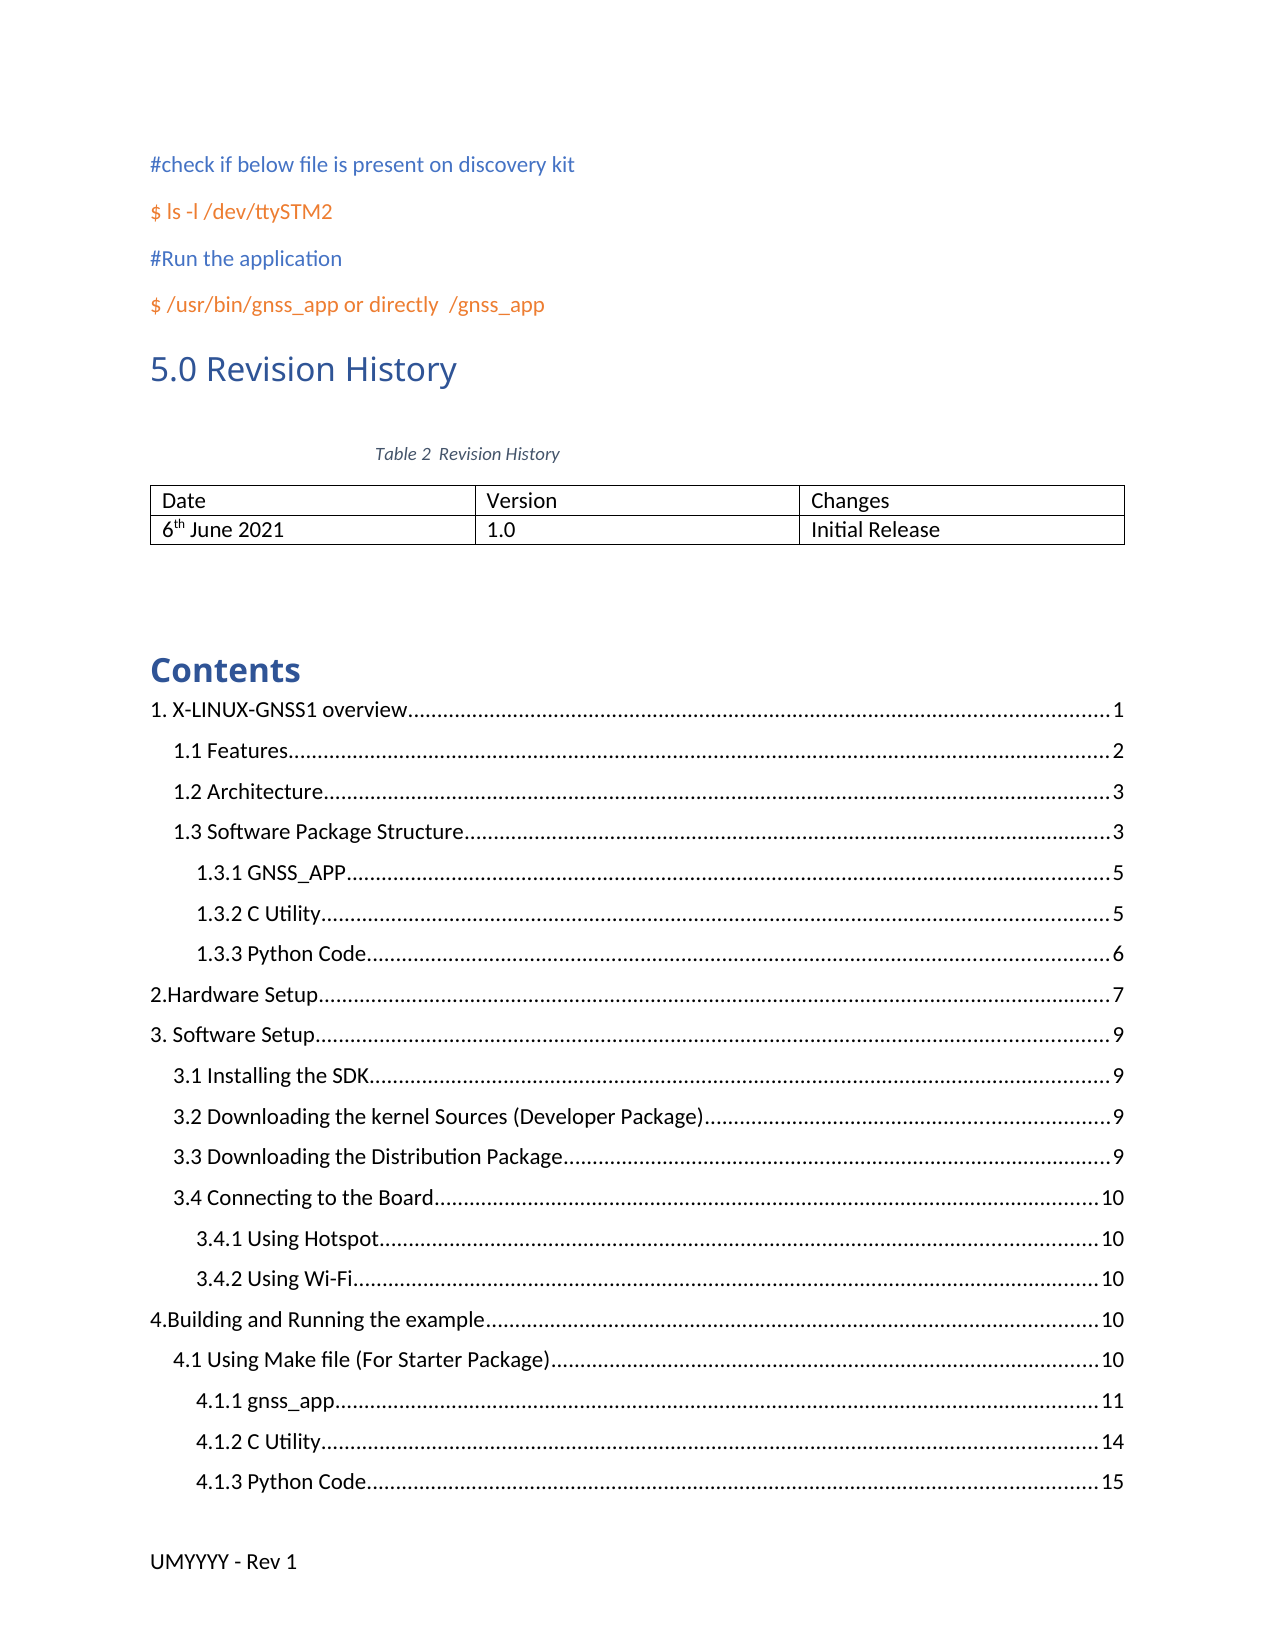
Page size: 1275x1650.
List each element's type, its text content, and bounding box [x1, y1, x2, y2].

text #Run the application [150, 244, 1125, 272]
text $ /usr/bin/gnss_app or directly /gnss_app [150, 291, 1125, 319]
text $ ls -l /dev/ttySTM2 [150, 197, 1125, 225]
table_header Version [476, 486, 799, 514]
text Table 2 Revision History [150, 442, 1125, 464]
table_header Changes [800, 486, 1124, 514]
subtitle 5.0 Revision History [150, 346, 1125, 391]
text #check if below file is present on discovery kit [150, 150, 1125, 178]
table_header Date [151, 486, 475, 514]
table_cell Initial Release [800, 516, 1124, 543]
table_cell 1.0 [476, 516, 799, 543]
table_cell 6th June 2021 [151, 516, 475, 543]
